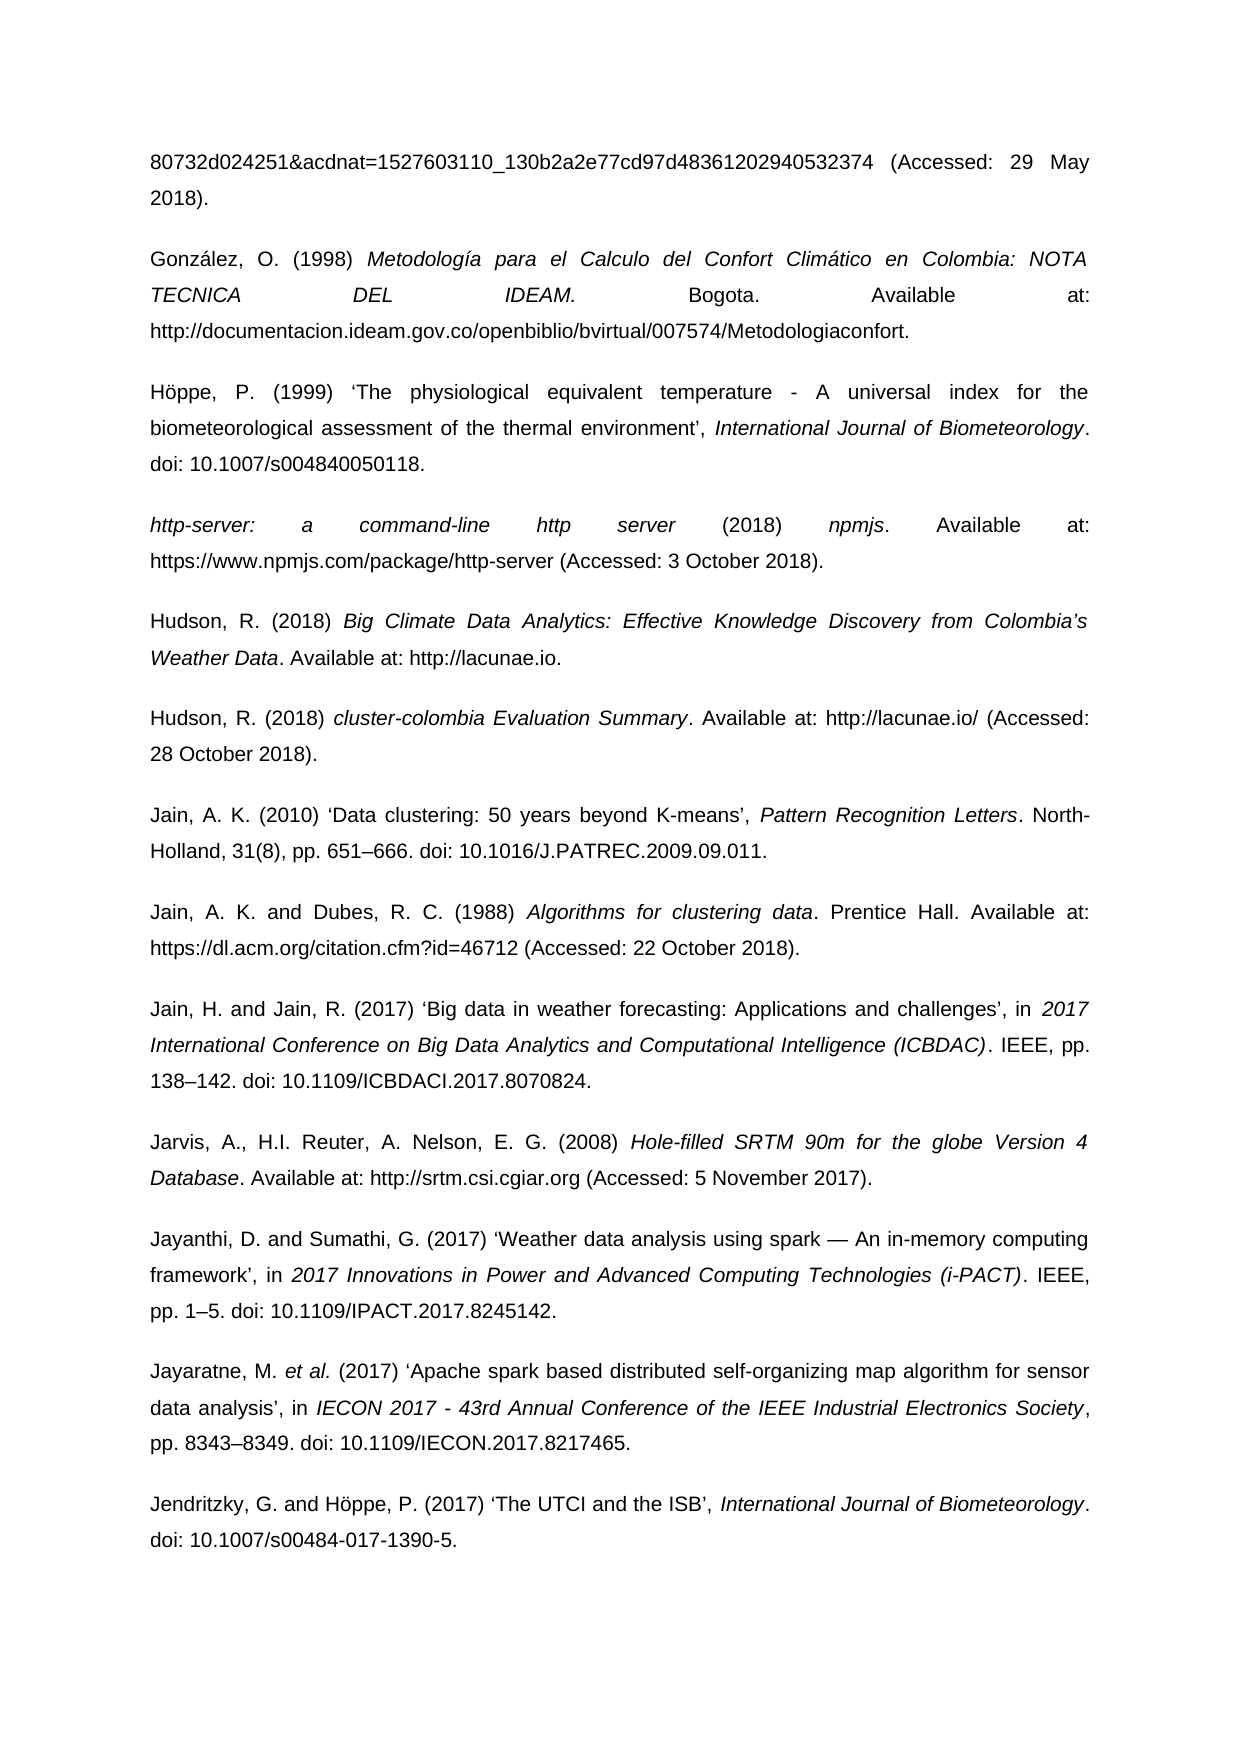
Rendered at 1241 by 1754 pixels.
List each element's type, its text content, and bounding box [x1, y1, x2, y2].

text Jendritzky, G. and Höppe, P. (2017) ‘The UTCI and the ISB’, International Journal of Biometeorology. doi: 10.1007/s00484-017-1390-5. [150, 1492, 1090, 1552]
text Jayanthi, D. and Sumathi, G. (2017) ‘Weather data analysis using spark — An in-memory computing framework’, in 2017 Innovations in Power and Advanced Computing Technologies (i-PACT). IEEE, pp. 1–5. doi: 10.1109/IPACT.2017.8245142. [150, 1227, 1090, 1322]
text http-server: a command-line http server (2018) npmjs. Available at: https://www.npmjs.com/package/http-server (Accessed: 3 October 2018). [150, 512, 1090, 572]
text Hudson, R. (2018) cluster-colombia Evaluation Summary. Available at: http://lacunae.io/ (Accessed: 28 October 2018). [150, 706, 1090, 766]
text González, O. (1998) Metodología para el Calculo del Confort Climático en Colombia: NOTA TECNICA DEL IDEAM. Bogota. Available at: http://documentacion.ideam.gov.co/openbiblio/bvirtual/007574/Metodologiaconfort. [150, 247, 1090, 343]
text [150, 150, 1090, 210]
text Jayaratne, M. et al. (2017) ‘Apache spark based distributed self-organizing map algorithm for sensor data analysis’, in IECON 2017 - 43rd Annual Conference of the IEEE Industrial Electronics Society, pp. 8343–8349. doi: 10.1109/IECON.2017.8217465. [150, 1359, 1090, 1455]
text Jarvis, A., H.I. Reuter, A. Nelson, E. G. (2008) Hole-filled SRTM 90m for the globe Version 4 Database. Available at: http://srtm.csi.cgiar.org (Accessed: 5 November 2017). [150, 1130, 1090, 1189]
text Höppe, P. (1999) ‘The physiological equivalent temperature - A universal index for the biometeorological assessment of the thermal environment’, International Journal of Biometeorology. doi: 10.1007/s004840050118. [150, 380, 1090, 476]
text Jain, H. and Jain, R. (2017) ‘Big data in weather forecasting: Applications and challenges’, in 2017 International Conference on Big Data Analytics and Computational Intelligence (ICBDAC). IEEE, pp. 138–142. doi: 10.1109/ICBDACI.2017.8070824. [150, 997, 1090, 1093]
text Jain, A. K. (2010) ‘Data clustering: 50 years beyond K-means’, Pattern Recognition Letters. North-Holland, 31(8), pp. 651–666. doi: 10.1016/J.PATREC.2009.09.011. [150, 803, 1090, 863]
text Jain, A. K. and Dubes, R. C. (1988) Algorithms for clustering data. Prentice Hall. Available at: https://dl.acm.org/citation.cfm?id=46712 (Accessed: 22 October 2018). [150, 900, 1090, 960]
text Hudson, R. (2018) Big Climate Data Analytics: Effective Knowledge Discovery from Colombia’s Weather Data. Available at: http://lacunae.io. [150, 609, 1090, 669]
